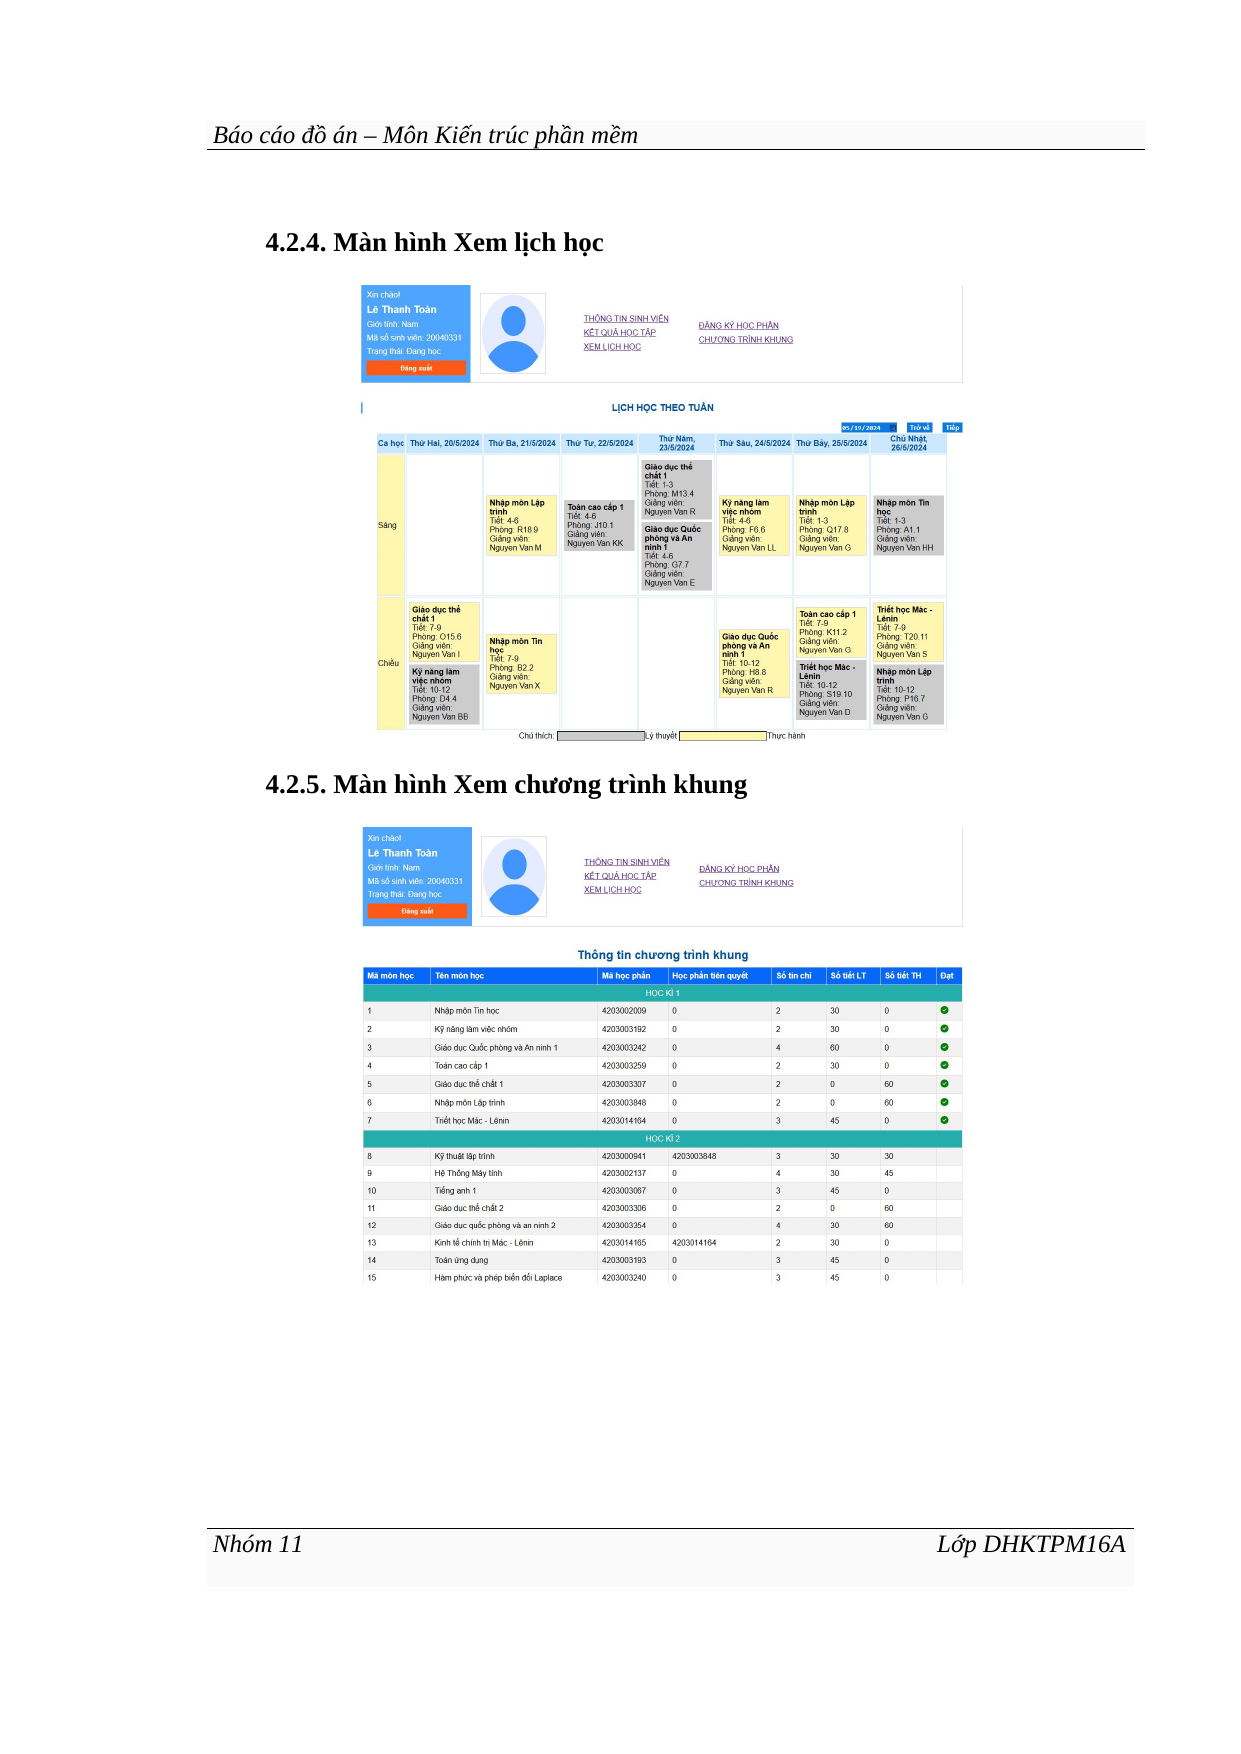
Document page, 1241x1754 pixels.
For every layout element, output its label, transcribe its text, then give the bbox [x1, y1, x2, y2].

subtitle 4.2.4. Màn hình Xem lịch học [207, 226, 1122, 257]
picture [206, 827, 1123, 1284]
picture [206, 285, 1123, 741]
subtitle 4.2.5. Màn hình Xem chương trình khung [207, 768, 1122, 799]
